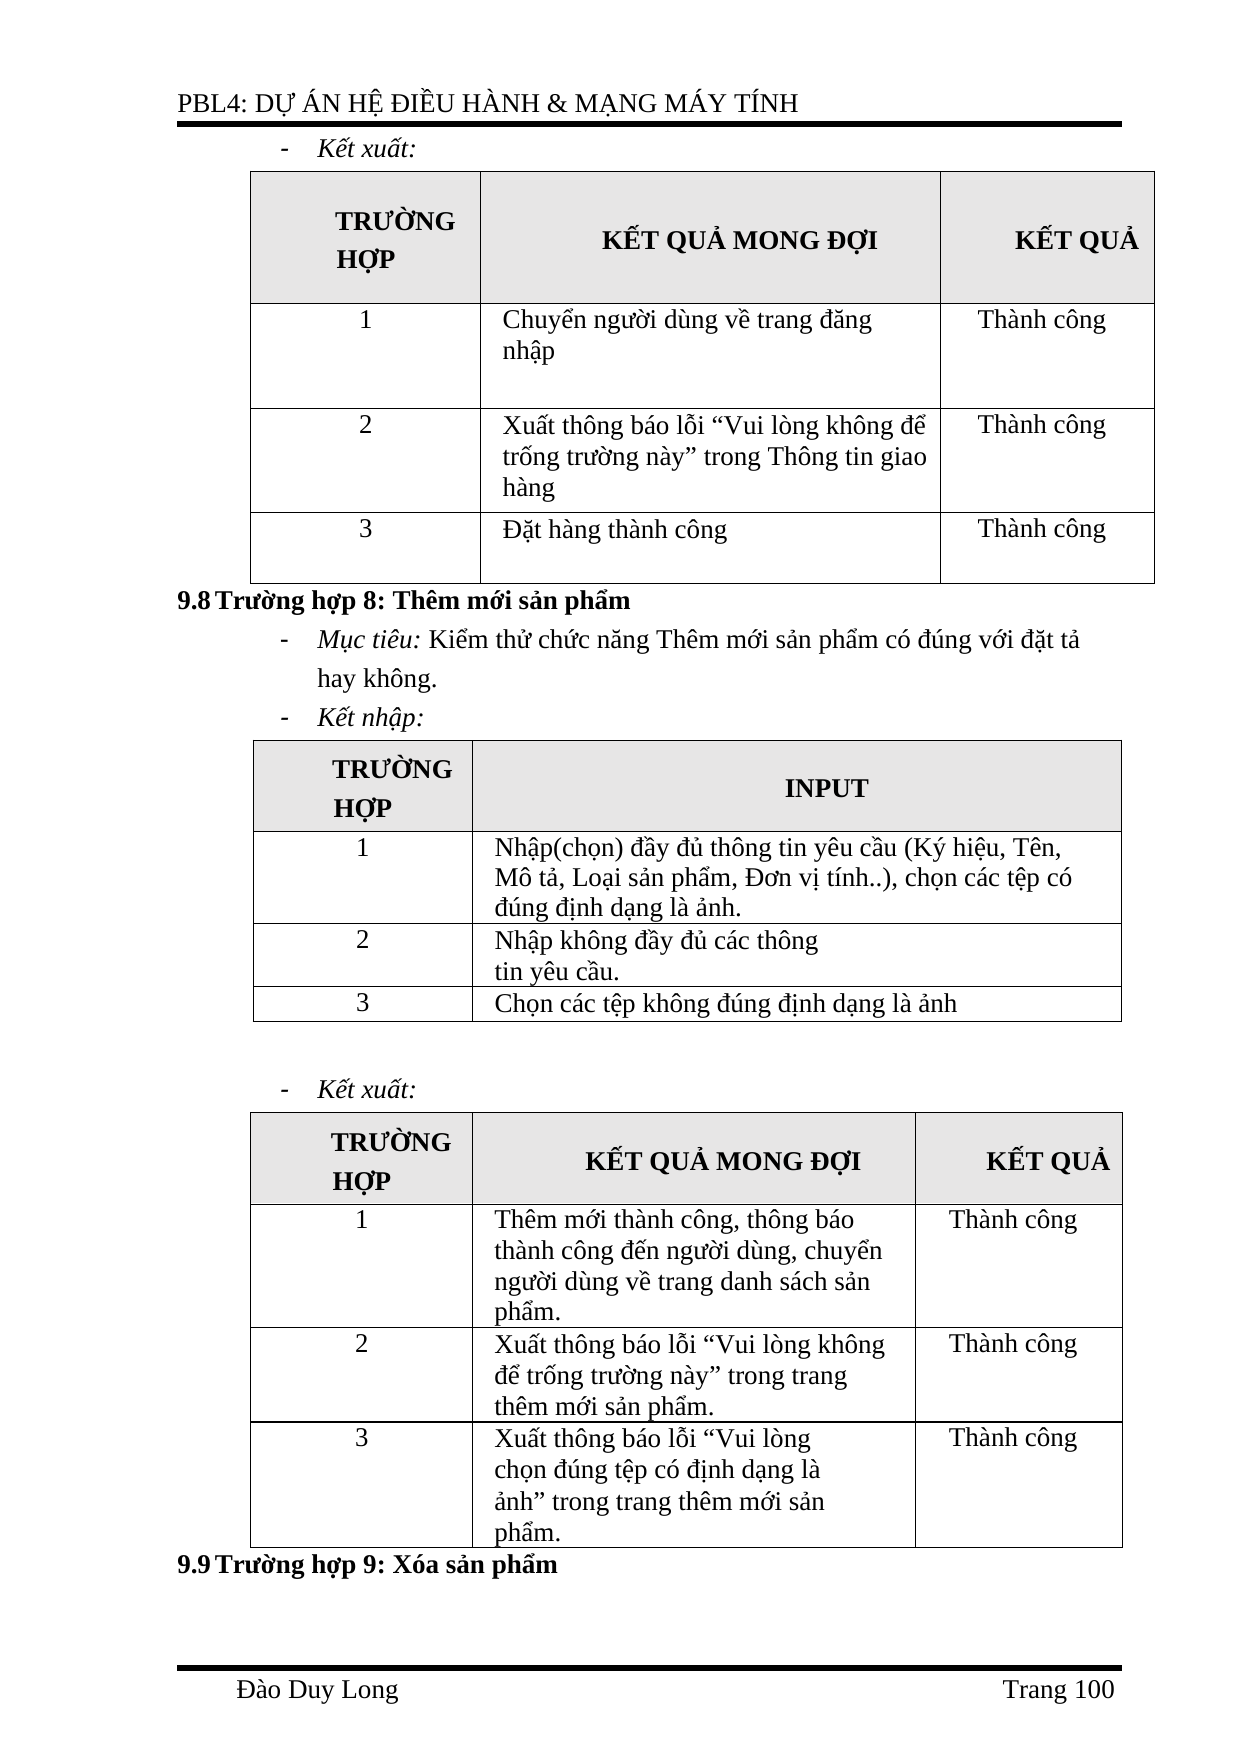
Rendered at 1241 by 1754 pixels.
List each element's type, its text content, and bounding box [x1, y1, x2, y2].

table_header INPUT [473, 741, 1121, 831]
table_cell Thành công [916, 1328, 1122, 1421]
table_header KẾT QUẢ MONG ĐỢI [473, 1113, 915, 1203]
table_cell Đặt hàng thành công [481, 513, 940, 583]
table_cell Thêm mới thành công, thông báo thành công đến người dùng, chuyển người dùng về trang danh sách sản phẩm. [473, 1205, 915, 1327]
table_header KẾT QUẢ [941, 172, 1154, 303]
table_cell Thành công [941, 513, 1154, 583]
table_cell 2 [251, 1328, 472, 1421]
list Trường hợp 8: Thêm mới sản phẩm [177, 584, 1122, 615]
table_header TRƯỜNG HỢP [254, 741, 472, 831]
table_cell Nhập không đầy đủ các thông tin yêu cầu. [473, 924, 1121, 986]
table_cell Thành công [941, 304, 1154, 408]
table_cell Thành công [916, 1423, 1122, 1547]
table_cell 3 [251, 1423, 472, 1547]
table_header TRƯỜNG HỢP [251, 1113, 472, 1203]
table_cell Chọn các tệp không đúng định dạng là ảnh [473, 987, 1121, 1021]
table_cell 3 [251, 513, 480, 583]
table_cell 1 [254, 832, 472, 923]
table_cell Xuất thông báo lỗi “Vui lòng chọn đúng tệp có định dạng là ảnh” trong trang thêm mới sản phẩm. [473, 1423, 915, 1547]
list Kết xuất: [279, 132, 1122, 163]
table_cell Chuyển người dùng về trang đăng nhập [481, 304, 940, 408]
table_cell 2 [254, 924, 472, 986]
table_cell Thành công [916, 1205, 1122, 1327]
table_header TRƯỜNG HỢP [251, 172, 480, 303]
table_cell 1 [251, 1205, 472, 1327]
table_cell Nhập(chọn) đầy đủ thông tin yêu cầu (Ký hiệu, Tên, Mô tả, Loại sản phẩm, Đơn vị tính..), chọn các tệp có đúng định dạng là ảnh. [473, 832, 1121, 923]
table_cell 3 [254, 987, 472, 1021]
list Kết nhập: [279, 701, 1122, 732]
table_cell Xuất thông báo lỗi “Vui lòng không để trống trường này” trong Thông tin giao hàng [481, 409, 940, 512]
list Trường hợp 9: Xóa sản phẩm [177, 1548, 1122, 1579]
table_header KẾT QUẢ MONG ĐỢI [481, 172, 940, 303]
table_cell 2 [251, 409, 480, 512]
list Kết xuất: [279, 1073, 1122, 1104]
table_cell Thành công [941, 409, 1154, 512]
table_cell Xuất thông báo lỗi “Vui lòng không để trống trường này” trong trang thêm mới sản phẩm. [473, 1328, 915, 1421]
table_header KẾT QUẢ [916, 1113, 1122, 1203]
list Mục tiêu: Kiểm thử chức năng Thêm mới sản phẩm có đúng với đặt tả hay không. [279, 623, 1122, 693]
table_cell 1 [251, 304, 480, 408]
